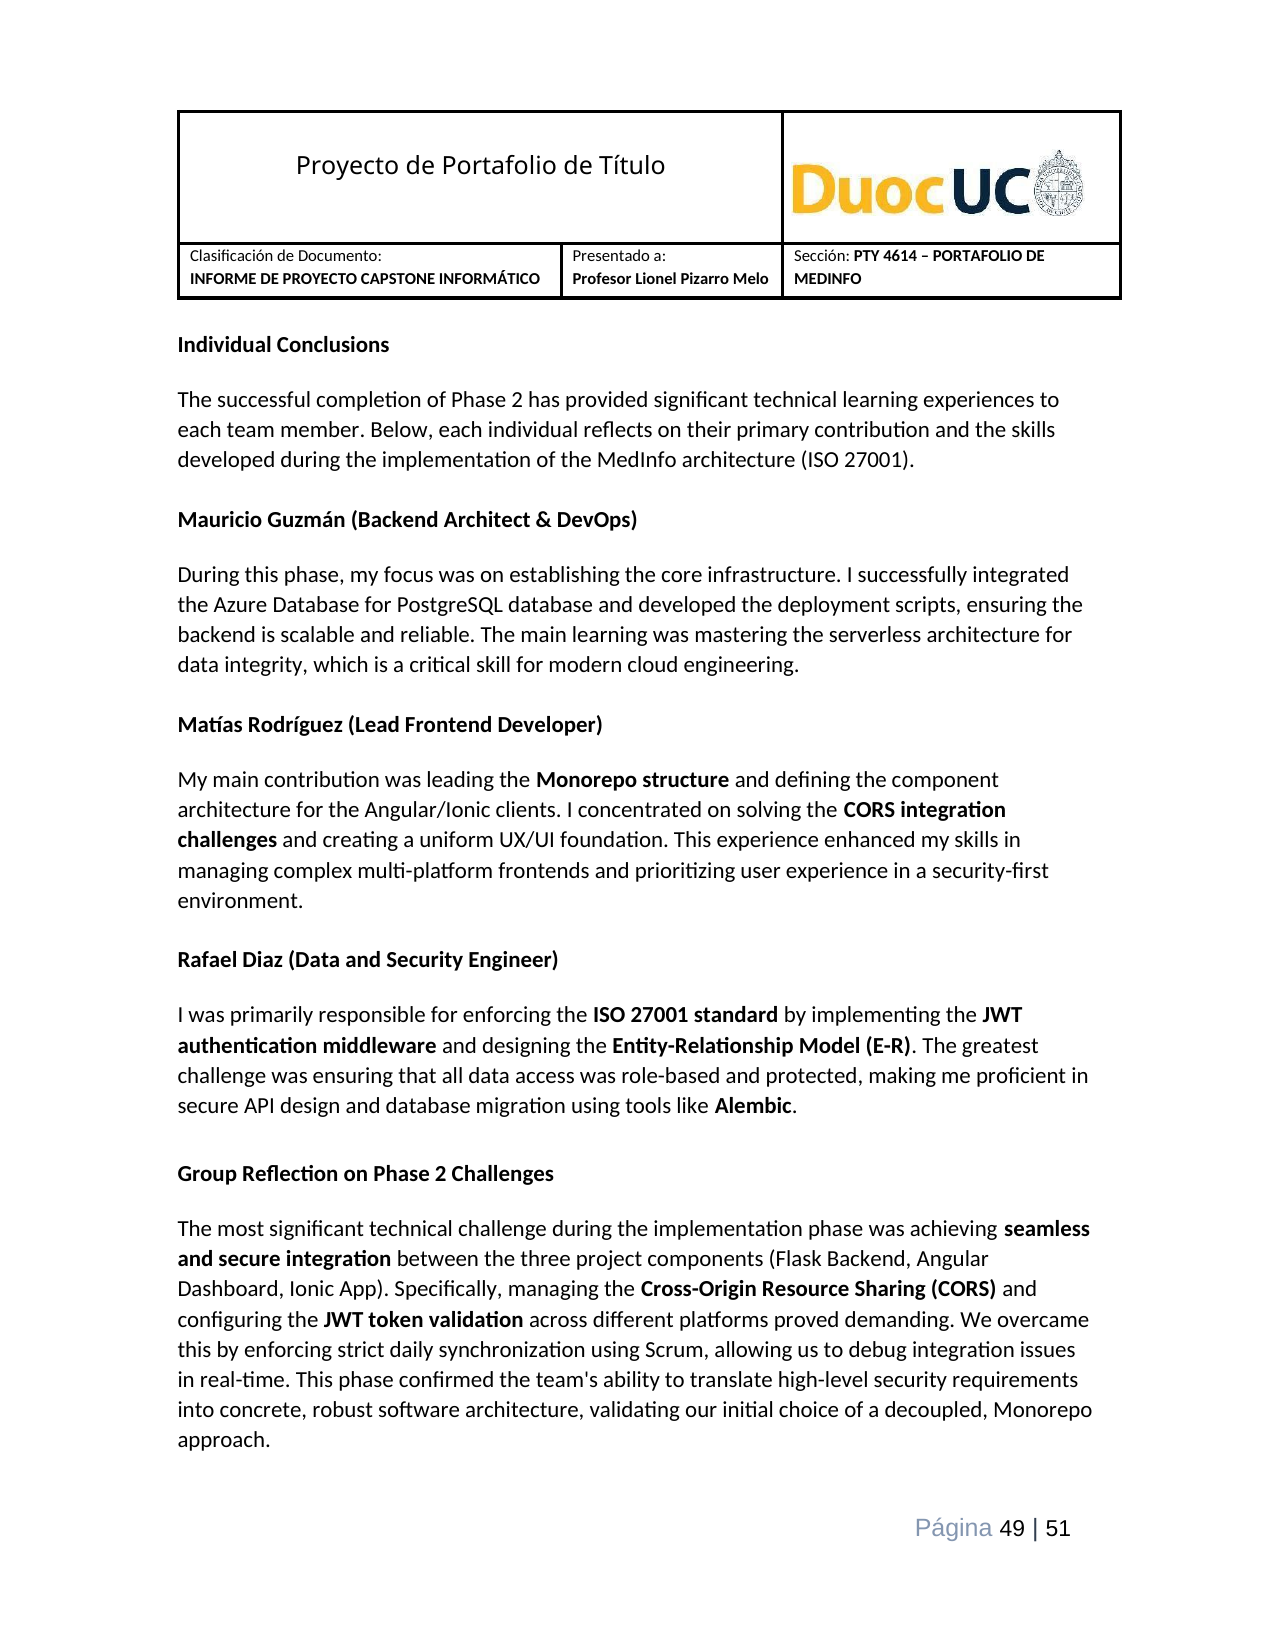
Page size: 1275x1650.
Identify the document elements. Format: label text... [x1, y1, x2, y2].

text Individual Conclusions [177, 330, 1098, 358]
text Rafael Diaz (Data and Security Engineer) [177, 945, 1098, 973]
text I was primarily responsible for enforcing the ISO 27001 standard by implementing the JWT authentication middleware and designing the Entity-Relationship Model (E-R). The greatest challenge was ensuring that all data access was role-based and protected, making me proficient in secure API design and database migration using tools like Alembic. [177, 1001, 1098, 1119]
picture [791, 149, 1085, 216]
text My main contribution was leading the Monorepo structure and defining the component architecture for the Angular/Ionic clients. I concentrated on solving the CORS integration challenges and creating a uniform UX/UI foundation. This experience enhanced my skills in managing complex multi-platform frontends and prioritizing user experience in a security-first environment. [177, 765, 1098, 914]
text Matías Rodríguez (Lead Frontend Developer) [177, 710, 1098, 738]
text The most significant technical challenge during the implementation phase was achieving seamless and secure integration between the three project components (Flask Backend, Angular Dashboard, Ionic App). Specifically, managing the Cross-Origin Resource Sharing (CORS) and configuring the JWT token validation across different platforms proved demanding. We overcame this by enforcing strict daily synchronization using Scrum, allowing us to debug integration issues in real-time. This phase confirmed the team's ability to translate high-level security requirements into concrete, robust software architecture, validating our initial choice of a decoupled, Monorepo approach. [177, 1214, 1098, 1453]
text During this phase, my focus was on establishing the core infrastructure. I successfully integrated the Azure Database for PostgreSQL database and developed the deployment scripts, ensuring the backend is scalable and reliable. The main learning was mastering the serverless architecture for data integrity, which is a critical skill for modern cloud engineering. [177, 560, 1098, 678]
text Mauricio Guzmán (Backend Architect & DevOps) [177, 505, 1098, 533]
text The successful completion of Phase 2 has provided significant technical learning experiences to each team member. Below, each individual reflects on their primary contribution and the skills developed during the implementation of the MedInfo architecture (ISO 27001). [177, 385, 1098, 473]
text Group Reflection on Phase 2 Challenges [177, 1159, 1098, 1187]
